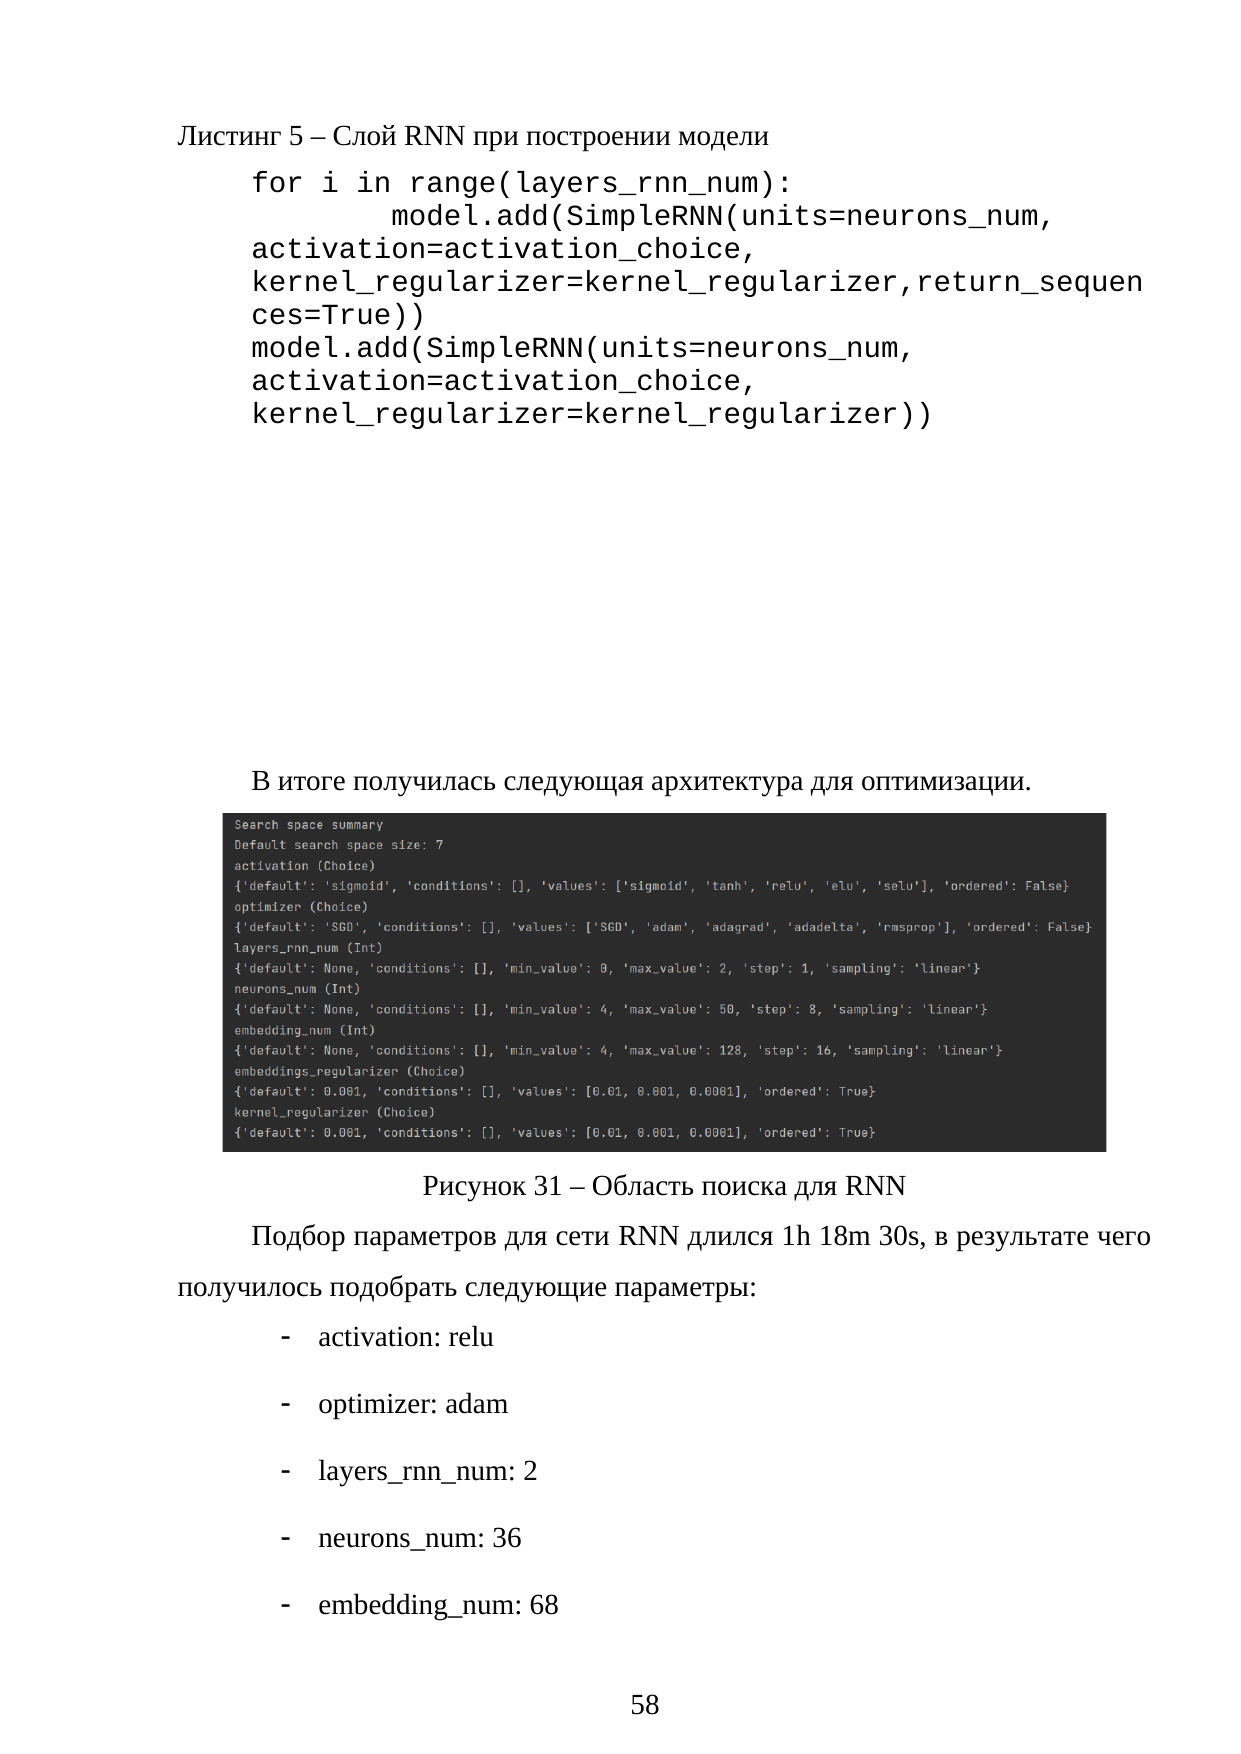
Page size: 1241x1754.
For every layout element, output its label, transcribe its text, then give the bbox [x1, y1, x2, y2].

text В итоге получилась следующая архитектура для оптимизации. [177, 763, 1152, 796]
list neurons_num: 36 [281, 1520, 1152, 1554]
picture [222, 813, 1107, 1152]
list activation: relu [281, 1319, 1152, 1353]
text Листинг 5 – Слой RNN при построении модели [177, 118, 1152, 152]
text model.add(SimpleRNN(units=neurons_num, activation=activation_choice, kernel_regularizer=kernel_regularizer)) [251, 333, 1152, 433]
text Рисунок 31 – Область поиска для RNN [177, 1168, 1152, 1202]
text Подбор параметров для сети RNN длился 1h 18m 30s, в результате чего получилось подобрать следующие параметры: [177, 1218, 1152, 1302]
list optimizer: adam [281, 1386, 1152, 1420]
text for i in range(layers_rnn_num): [251, 168, 1152, 201]
list layers_rnn_num: 2 [281, 1453, 1152, 1487]
text model.add(SimpleRNN(units=neurons_num, activation=activation_choice, kernel_regularizer=kernel_regularizer,return_sequences=True)) [251, 201, 1152, 333]
list embedding_num: 68 [281, 1587, 1152, 1621]
